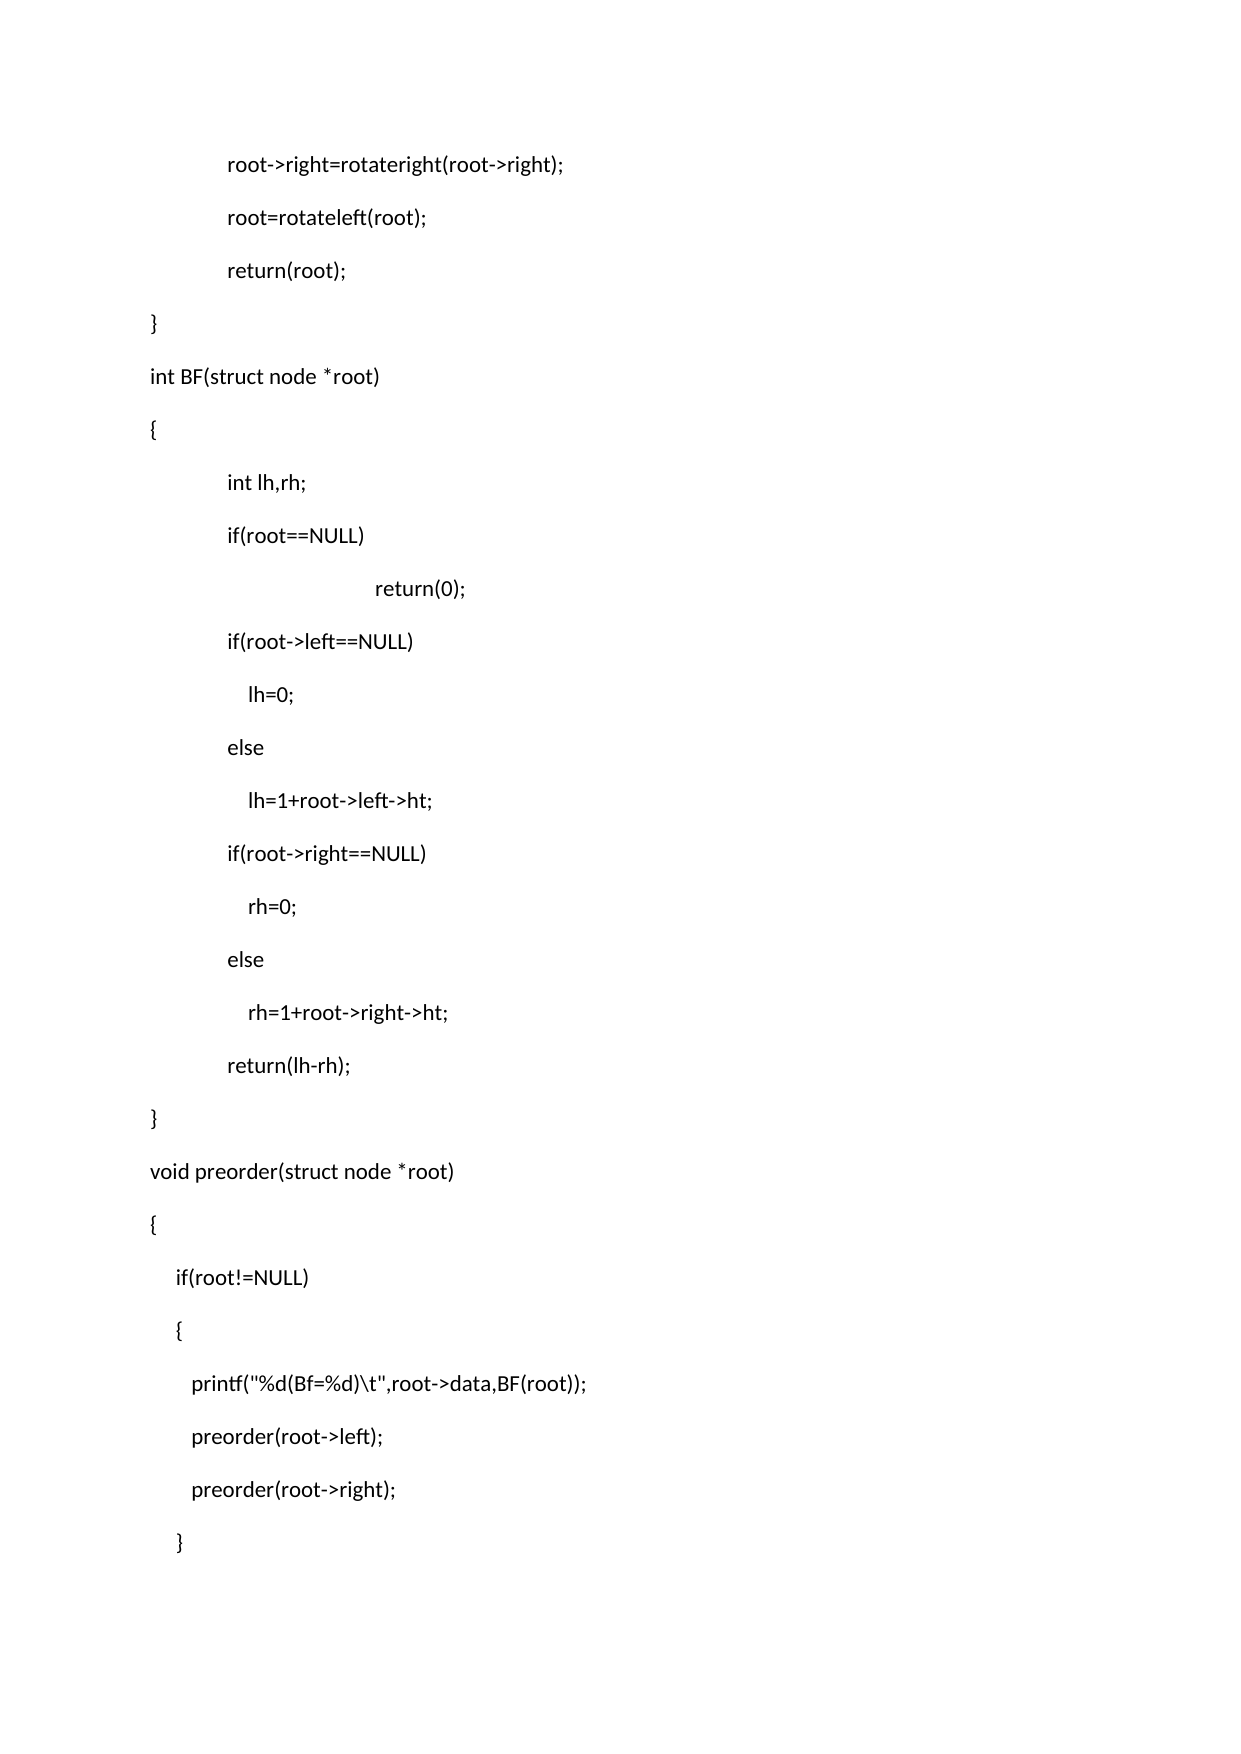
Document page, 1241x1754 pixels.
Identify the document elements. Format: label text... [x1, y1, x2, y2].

text if(root->left==NULL) [150, 627, 1090, 655]
text else [150, 733, 1090, 761]
text } [150, 309, 1090, 337]
text { [150, 1316, 1090, 1344]
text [150, 1369, 1090, 1397]
text preorder(root->right); [150, 1476, 1090, 1503]
text else [150, 945, 1090, 973]
text return(root); [150, 256, 1090, 284]
text preorder(root->left); [150, 1422, 1090, 1451]
text return(0); [150, 574, 1090, 602]
text lh=1+root->left->ht; [150, 786, 1090, 814]
text root=rotateleft(root); [150, 203, 1090, 231]
text if(root==NULL) [150, 521, 1090, 549]
text int lh,rh; [150, 468, 1090, 496]
text root->right=rotateright(root->right); [150, 150, 1090, 178]
text if(root->right==NULL) [150, 839, 1090, 867]
text rh=0; [150, 892, 1090, 920]
text return(lh-rh); [150, 1051, 1090, 1079]
text rh=1+root->right->ht; [150, 998, 1090, 1026]
text } [150, 1528, 1090, 1557]
text int BF(struct node *root) [150, 362, 1090, 390]
text void preorder(struct node *root) [150, 1157, 1090, 1185]
text } [150, 1104, 1090, 1132]
text lh=0; [150, 680, 1090, 708]
text { [150, 1210, 1090, 1238]
text { [150, 415, 1090, 443]
text if(root!=NULL) [150, 1263, 1090, 1291]
